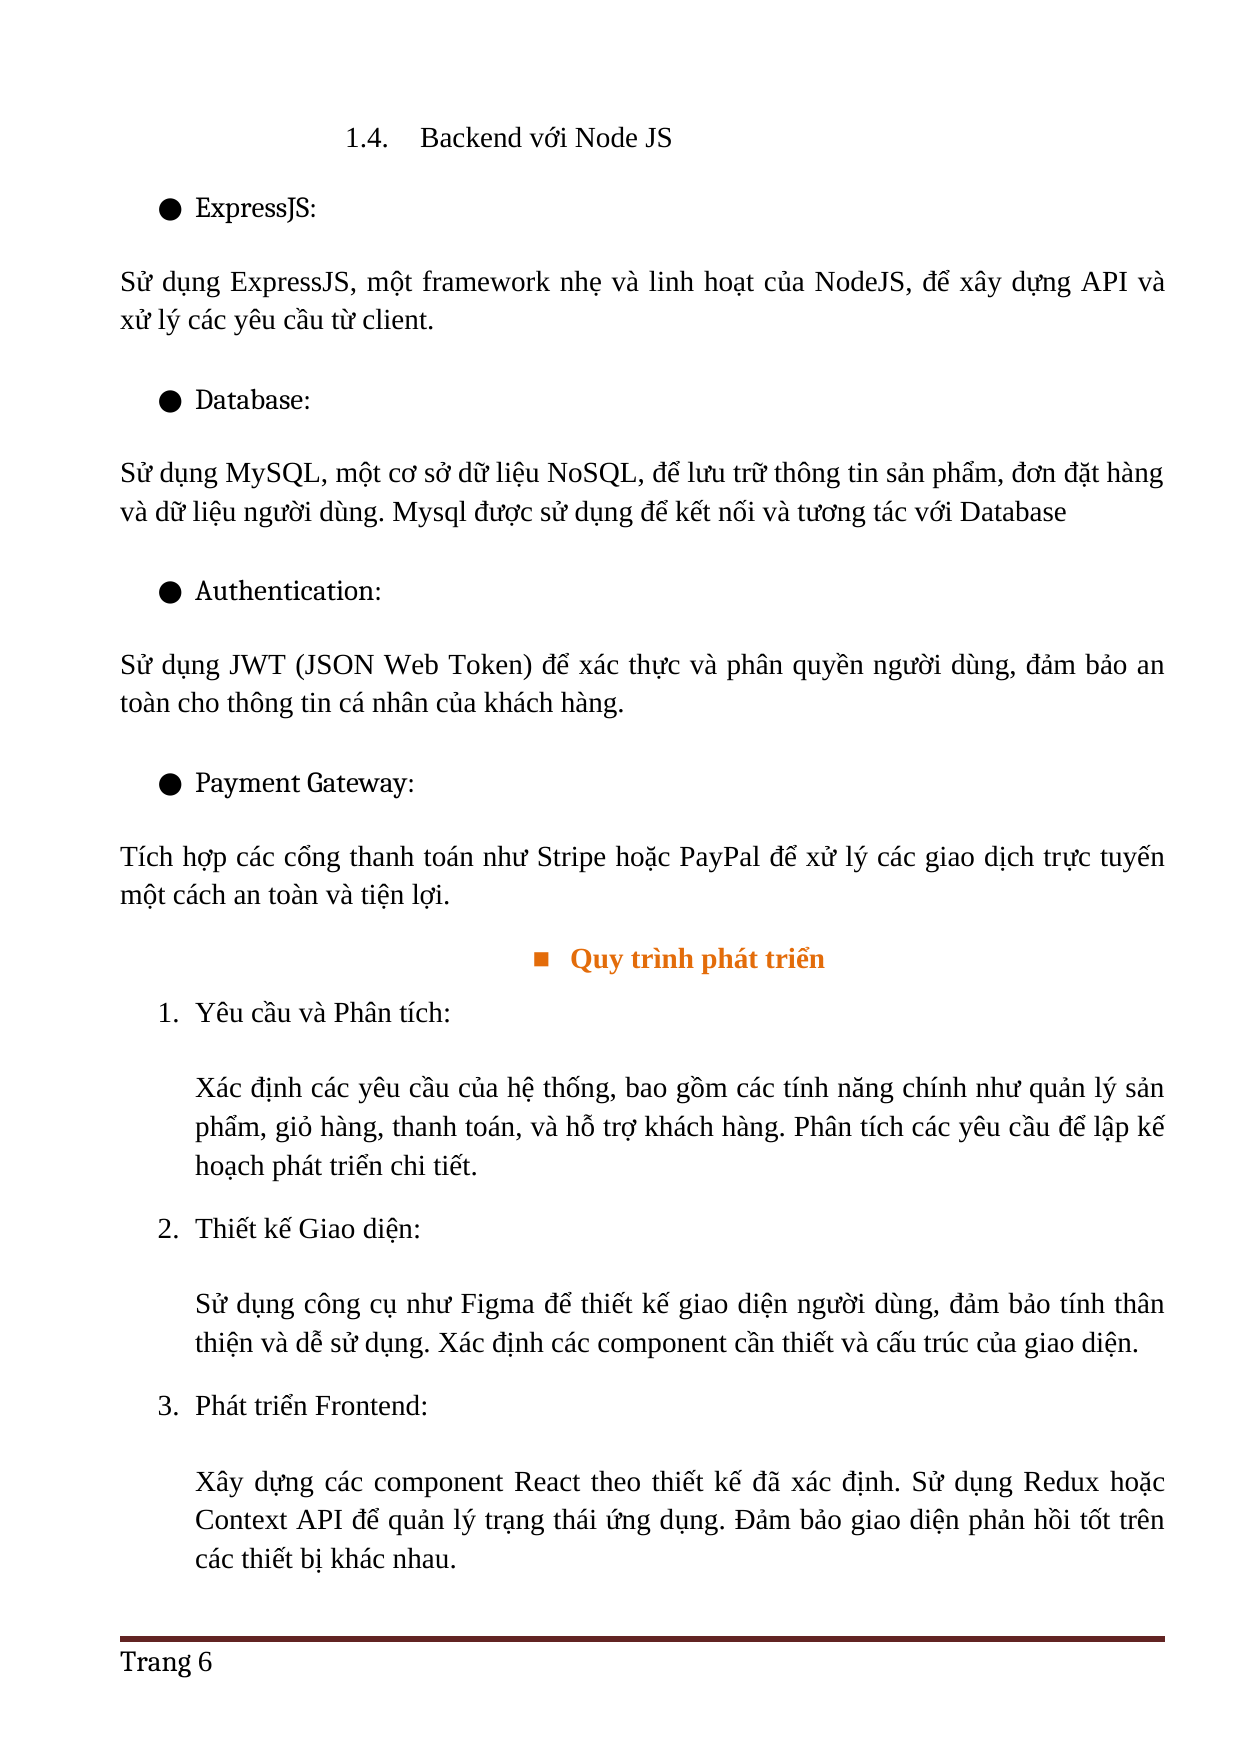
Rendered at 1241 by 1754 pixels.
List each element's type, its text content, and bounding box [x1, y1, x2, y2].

text Sử dụng ExpressJS, một framework nhẹ và linh hoạt của NodeJS, để xây dựng API và xử lý các yêu cầu từ client. [120, 264, 1165, 336]
text Sử dụng MySQL, một cơ sở dữ liệu NoSQL, để lưu trữ thông tin sản phẩm, đơn đặt hàng và dữ liệu người dùng. Mysql được sử dụng để kết nối và tương tác với Database [120, 456, 1165, 528]
text Xác định các yêu cầu của hệ thống, bao gồm các tính năng chính như quản lý sản phẩm, giỏ hàng, thanh toán, và hỗ trợ khách hàng. Phân tích các yêu cầu để lập kế hoạch phát triển chi tiết. [195, 1071, 1165, 1181]
text Sử dụng công cụ như Figma để thiết kế giao diện người dùng, đảm bảo tính thân thiện và dễ sử dụng. Xác định các component cần thiết và cấu trúc của giao diện. [195, 1286, 1165, 1358]
subtitle Database: [157, 366, 1165, 426]
subtitle Backend với Node JS [345, 120, 1165, 153]
text Sử dụng JWT (JSON Web Token) để xác thực và phân quyền người dùng, đảm bảo an toàn cho thông tin cá nhân của khách hàng. [120, 647, 1165, 719]
subtitle Quy trình phát triển [326, 941, 1165, 974]
subtitle Payment Gateway: [157, 749, 1165, 809]
subtitle Yêu cầu và Phân tích: [157, 995, 1165, 1029]
subtitle ExpressJS: [157, 174, 1165, 234]
subtitle Phát triển Frontend: [157, 1388, 1165, 1422]
subtitle Authentication: [157, 558, 1165, 617]
subtitle Thiết kế Giao diện: [157, 1211, 1165, 1245]
text Xây dựng các component React theo thiết kế đã xác định. Sử dụng Redux hoặc Context API để quản lý trạng thái ứng dụng. Đảm bảo giao diện phản hồi tốt trên các thiết bị khác nhau. [195, 1464, 1165, 1574]
text Tích hợp các cổng thanh toán như Stripe hoặc PayPal để xử lý các giao dịch trực tuyến một cách an toàn và tiện lợi. [120, 839, 1165, 911]
